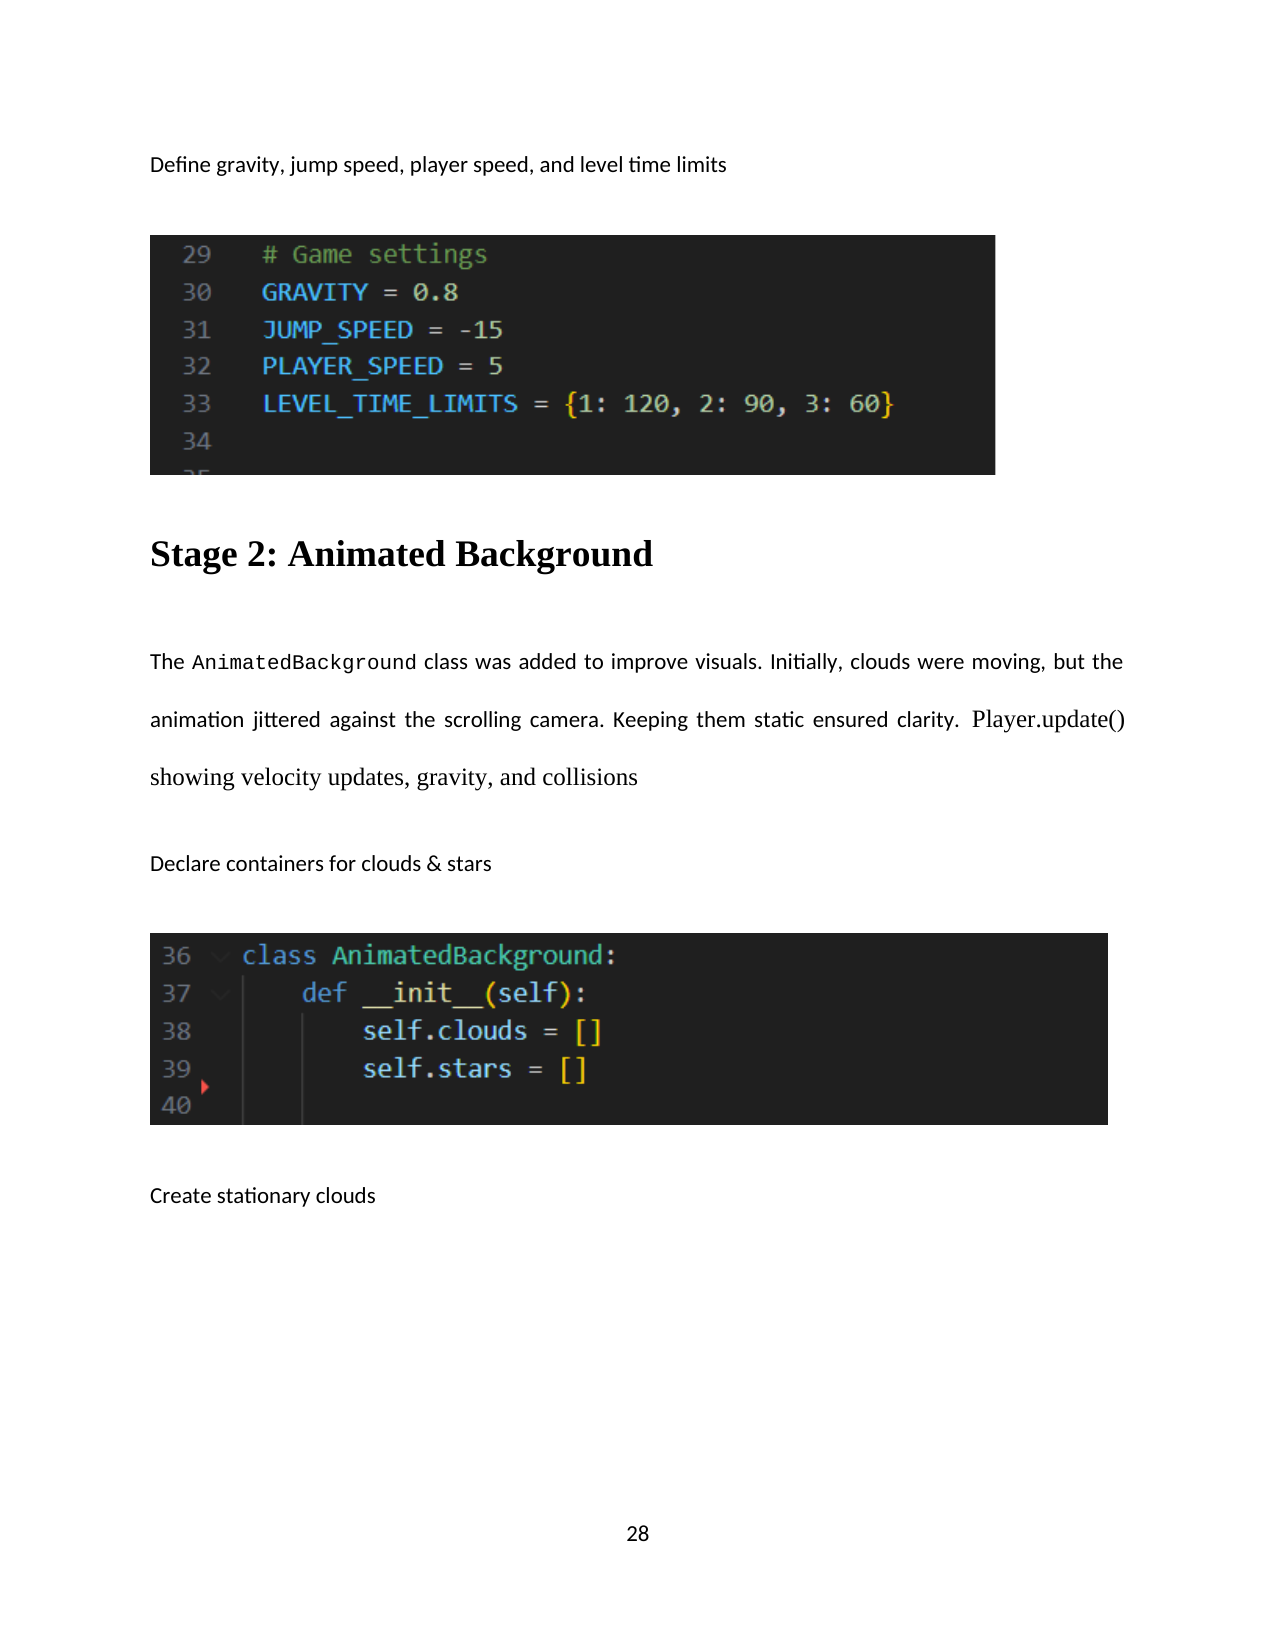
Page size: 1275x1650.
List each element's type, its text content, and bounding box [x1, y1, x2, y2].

text The AnimatedBackground class was added to improve visuals. Initially, clouds were moving, but the animation jittered against the scrolling camera. Keeping them static ensured clarity. Player.update() showing velocity updates, gravity, and collisions [150, 647, 1125, 791]
subtitle Stage 2: Animated Background [150, 531, 1125, 574]
text Create stationary clouds [150, 1182, 1125, 1210]
picture [150, 235, 996, 475]
text Declare containers for clouds & stars [150, 849, 1125, 877]
picture [150, 933, 1108, 1125]
text Define gravity, jump speed, player speed, and level time limits [150, 150, 1125, 178]
